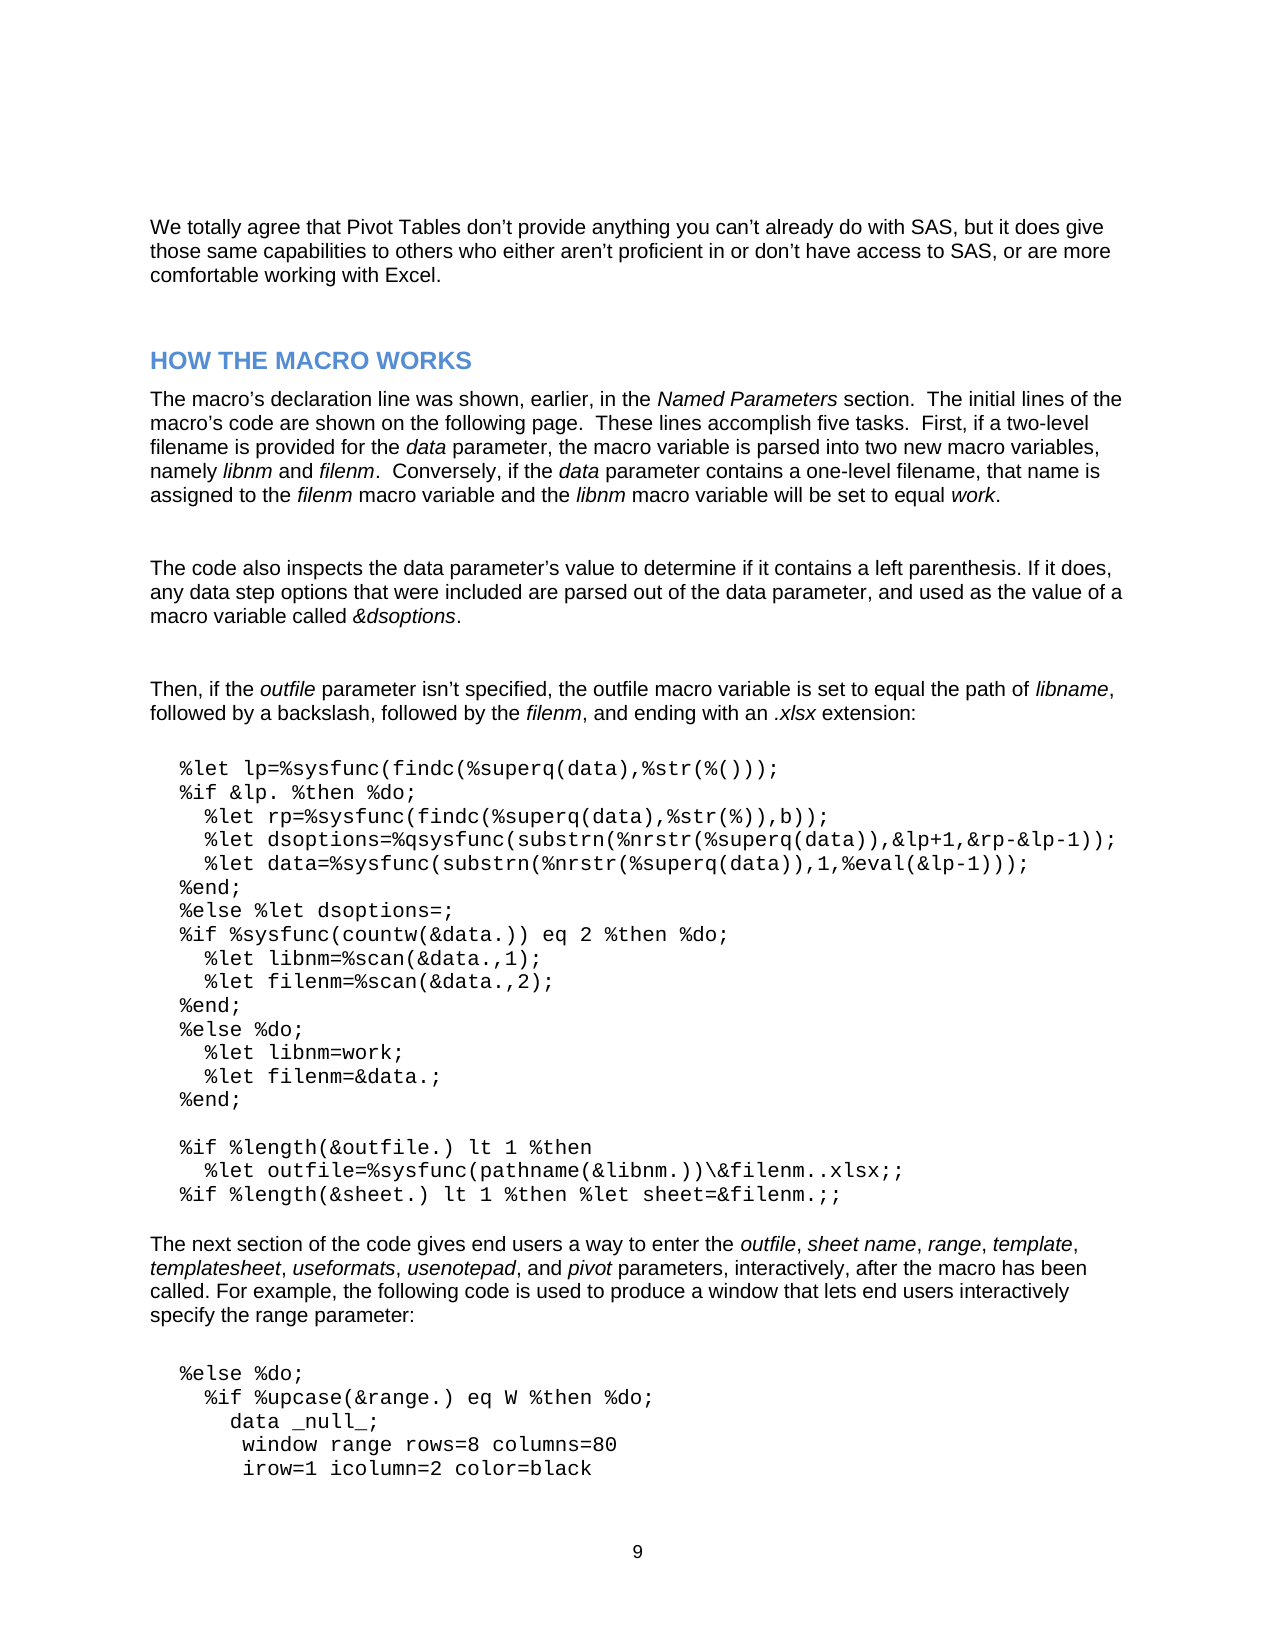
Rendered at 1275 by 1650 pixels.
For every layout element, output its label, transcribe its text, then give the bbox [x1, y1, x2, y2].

text We totally agree that Pivot Tables don’t provide anything you can’t already do with SAS, but it does give those same capabilities to others who either aren’t proficient in or don’t have access to SAS, or are more comfortable working with Excel. [150, 215, 1125, 287]
subtitle How the Macro Works [150, 346, 1125, 374]
text %let dsoptions=%qsysfunc(substrn(%nrstr(%superq(data)),&lp+1,&rp-&lp-1)); [179, 829, 1125, 853]
text window range rows=8 columns=80 [179, 1434, 1125, 1458]
text %else %do; [179, 1363, 1125, 1387]
text %if %length(&sheet.) lt 1 %then %let sheet=&filenm.;; [179, 1184, 1125, 1208]
text %let lp=%sysfunc(findc(%superq(data),%str(%())); [179, 758, 1125, 782]
text %if %upcase(&range.) eq W %then %do; [179, 1387, 1125, 1411]
text %else %let dsoptions=; [179, 900, 1125, 924]
text %let rp=%sysfunc(findc(%superq(data),%str(%)),b)); [179, 806, 1125, 829]
text %end; [179, 1089, 1125, 1113]
text The macro’s declaration line was shown, earlier, in the Named Parameters section. The initial lines of the macro’s code are shown on the following page. These lines accomplish five tasks. First, if a two-level filename is provided for the data parameter, the macro variable is parsed into two new macro variables, namely libnm and filenm. Conversely, if the data parameter contains a one-level filename, that name is assigned to the filenm macro variable and the libnm macro variable will be set to equal work. [150, 387, 1125, 507]
text data _null_; [179, 1411, 1125, 1434]
text The code also inspects the data parameter’s value to determine if it contains a left parenthesis. If it does, any data step options that were included are parsed out of the data parameter, and used as the value of a macro variable called &dsoptions. [150, 556, 1125, 627]
text %let outfile=%sysfunc(pathname(&libnm.))\&filenm..xlsx;; [179, 1160, 1125, 1184]
text The next section of the code gives end users a way to enter the outfile, sheet name, range, template, templatesheet, useformats, usenotepad, and pivot parameters, interactively, after the macro has been called. For example, the following code is used to produce a window that lets end users interactively specify the range parameter: [150, 1231, 1125, 1327]
text %if %sysfunc(countw(&data.)) eq 2 %then %do; [179, 924, 1125, 948]
text %let data=%sysfunc(substrn(%nrstr(%superq(data)),1,%eval(&lp-1))); [179, 853, 1125, 877]
text %else %do; [179, 1018, 1125, 1042]
text %let libnm=work; [179, 1042, 1125, 1066]
text %if &lp. %then %do; [179, 782, 1125, 806]
text %let filenm=%scan(&data.,2); [179, 971, 1125, 995]
text Then, if the outfile parameter isn’t specified, the outfile macro variable is set to equal the path of libname, followed by a backslash, followed by the filenm, and ending with an .xlsx extension: [150, 676, 1125, 724]
text irow=1 icolumn=2 color=black [179, 1458, 1125, 1482]
text %if %length(&outfile.) lt 1 %then [179, 1137, 1125, 1160]
text %end; [179, 877, 1125, 900]
text %let libnm=%scan(&data.,1); [179, 948, 1125, 971]
text %let filenm=&data.; [179, 1066, 1125, 1089]
text %end; [179, 995, 1125, 1018]
